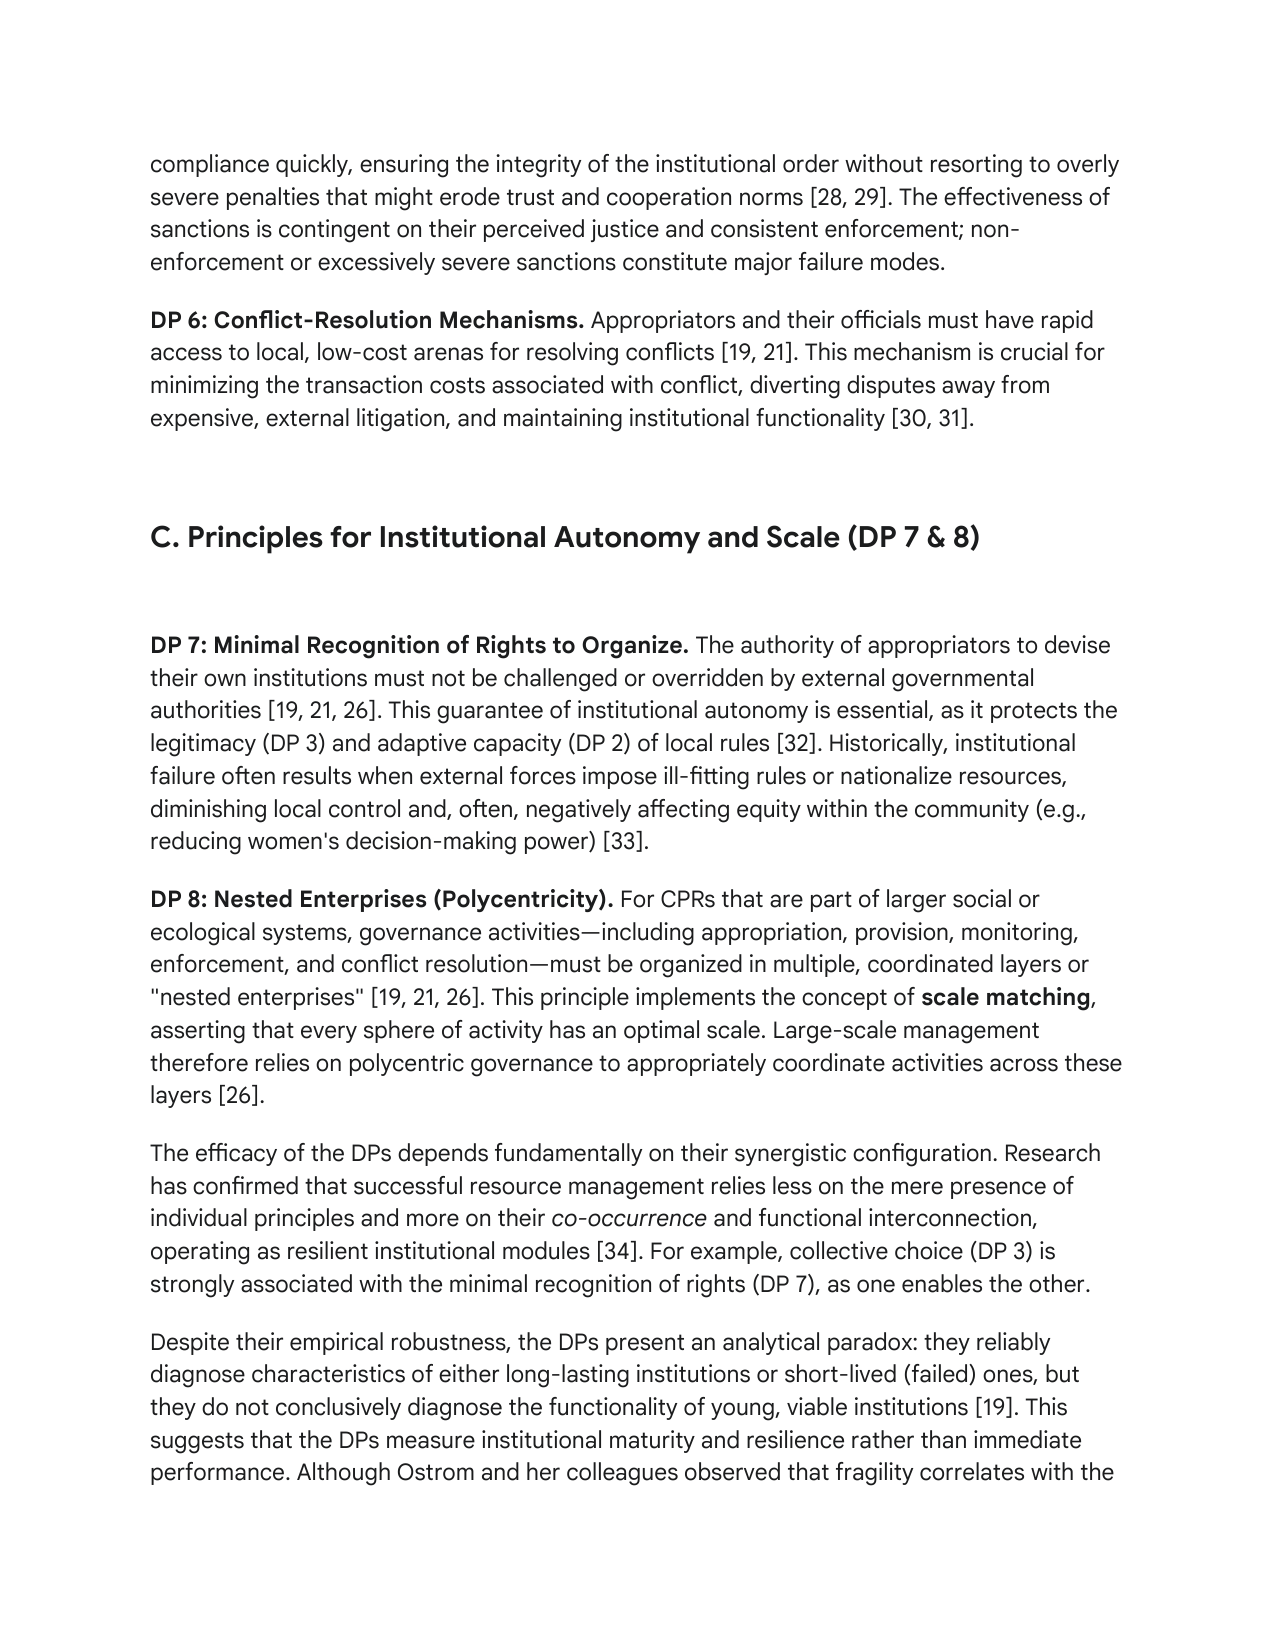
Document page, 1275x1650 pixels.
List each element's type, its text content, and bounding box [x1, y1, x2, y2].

text DP 6: Conflict-Resolution Mechanisms. Appropriators and their officials must have rapid access to local, low-cost arenas for resolving conflicts [19, 21]. This mechanism is crucial for minimizing the transaction costs associated with conflict, diverting disputes away from expensive, external litigation, and maintaining institutional functionality [30, 31]. [150, 306, 1125, 433]
text DP 7: Minimal Recognition of Rights to Organize. The authority of appropriators to devise their own institutions must not be challenged or overridden by external governmental authorities [19, 21, 26]. This guarantee of institutional autonomy is essential, as it protects the legitimacy (DP 3) and adaptive capacity (DP 2) of local rules [32]. Historically, institutional failure often results when external forces impose ill-fitting rules or nationalize resources, diminishing local control and, often, negatively affecting equity within the community (e.g., reducing women's decision-making power) [33]. [150, 631, 1125, 856]
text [150, 1328, 1125, 1487]
subtitle C. Principles for Institutional Autonomy and Scale (DP 7 & 8) [150, 519, 1125, 556]
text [150, 150, 1125, 277]
text The efficacy of the DPs depends fundamentally on their synergistic configuration. Research has confirmed that successful resource management relies less on the mere presence of individual principles and more on their co-occurrence and functional interconnection, operating as resilient institutional modules [34]. For example, collective choice (DP 3) is strongly associated with the minimal recognition of rights (DP 7), as one enables the other. [150, 1139, 1125, 1299]
text DP 8: Nested Enterprises (Polycentricity). For CPRs that are part of larger social or ecological systems, governance activities—including appropriation, provision, monitoring, enforcement, and conflict resolution—must be organized in multiple, coordinated layers or "nested enterprises" [19, 21, 26]. This principle implements the concept of scale matching, asserting that every sphere of activity has an optimal scale. Large-scale management therefore relies on polycentric governance to appropriately coordinate activities across these layers [26]. [150, 885, 1125, 1110]
